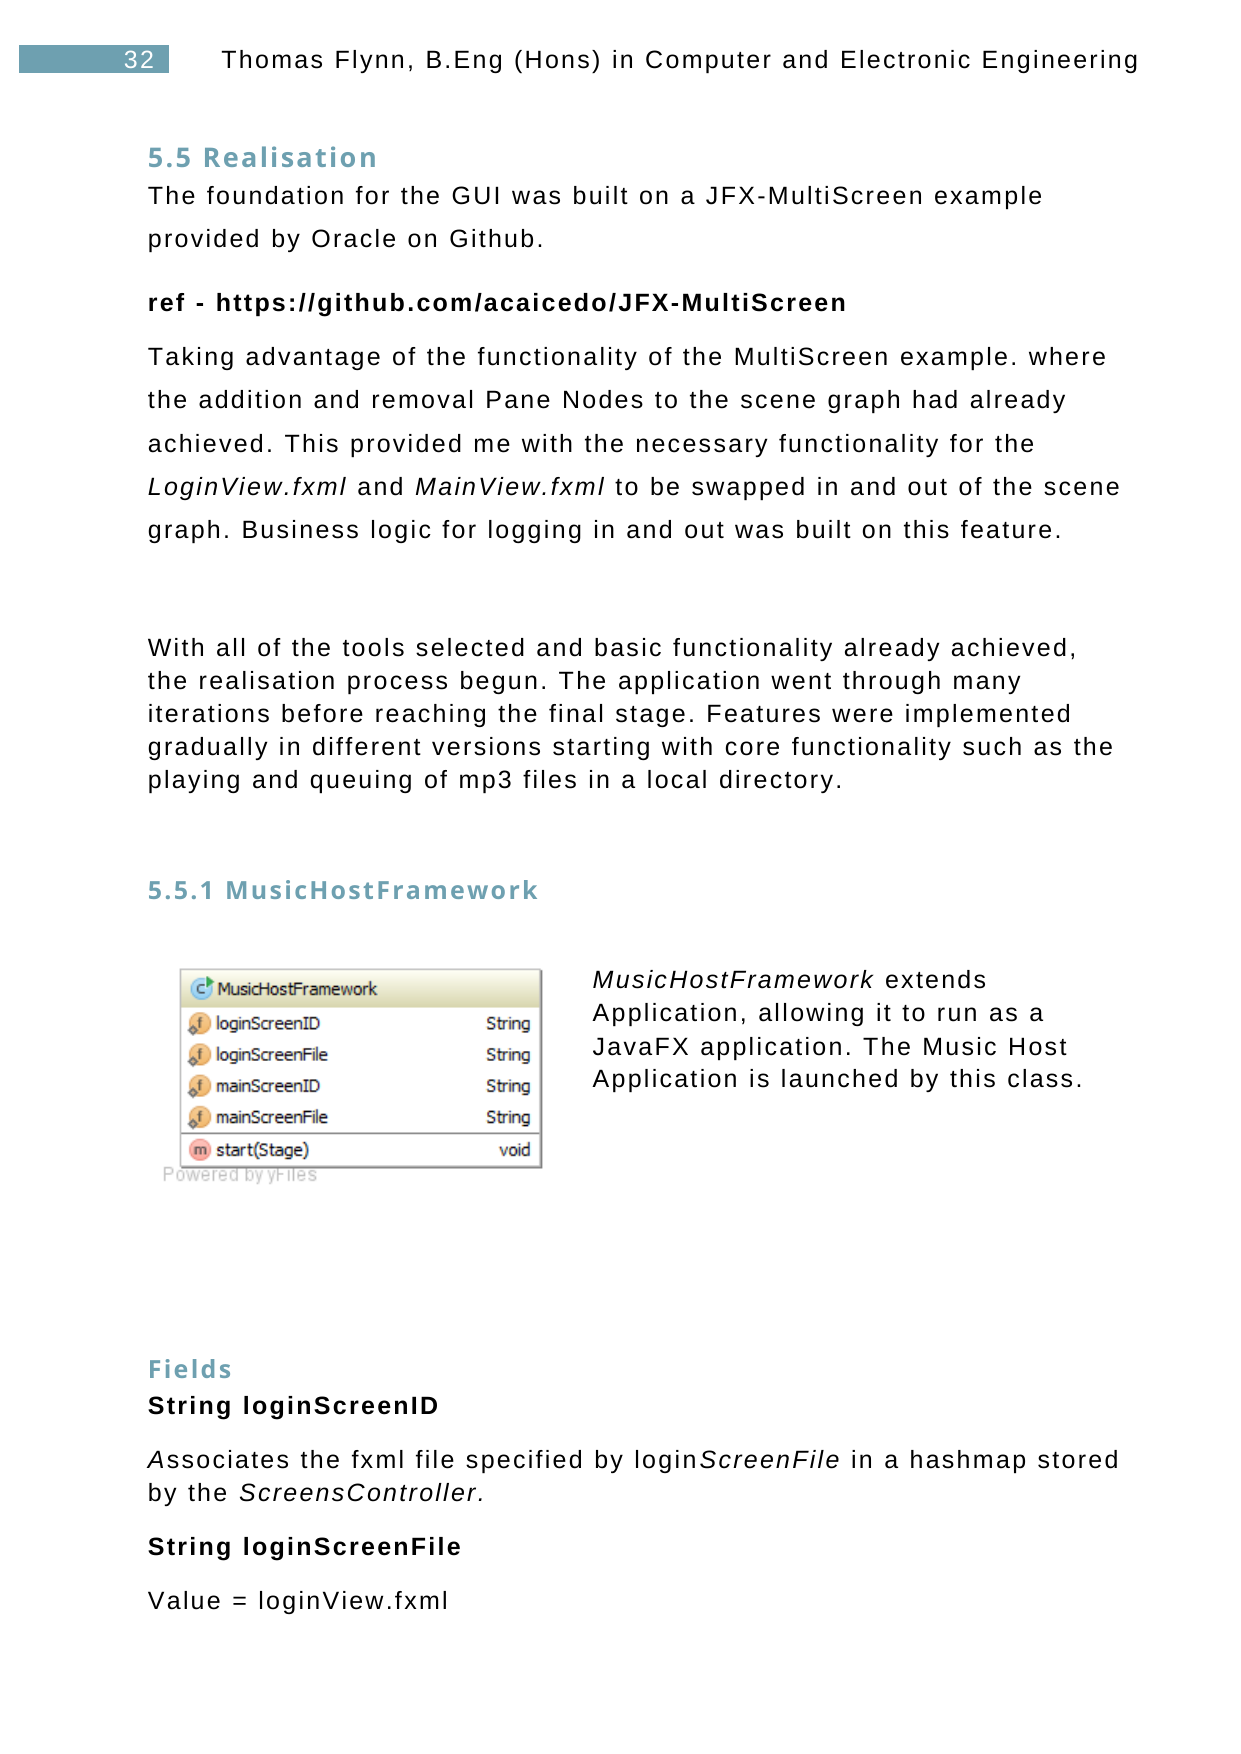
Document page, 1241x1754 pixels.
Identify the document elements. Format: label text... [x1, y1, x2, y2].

subtitle 5.5 Realisation [148, 139, 1122, 176]
text With all of the tools selected and basic functionality already achieved, the realisation process begun. The application went through many iterations before reaching the final stage. Features were implemented gradually in different versions starting with core functionality such as the playing and queuing of mp3 files in a local directory. [148, 633, 1122, 793]
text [148, 1445, 1122, 1507]
text ref - https://github.com/acaicedo/JFX-MultiScreen [148, 288, 1122, 317]
text String loginScreenFile [148, 1532, 1122, 1561]
subtitle Fields [148, 1352, 1122, 1386]
text Taking advantage of the functionality of the MultiScreen example. where the addition and removal Pane Nodes to the scene graph had already achieved. This provided me with the necessary functionality for the LoginView.fxml and MainView.fxml to be swapped in and out of the scene graph. Business logic for logging in and out was built on this feature. [148, 342, 1122, 543]
subtitle 5.5.1 MusicHostFramework [148, 872, 1122, 906]
text The foundation for the GUI was built on a JFX-MultiScreen example provided by Oracle on Github. [148, 181, 1122, 253]
text MusicHostFramework extends Application, allowing it to run as a JavaFX application. The Music Host Application is launched by this class. [574, 965, 1122, 1093]
text Value = loginView.fxml [148, 1586, 1122, 1615]
picture [147, 936, 574, 1200]
text String loginScreenID [148, 1391, 1122, 1420]
